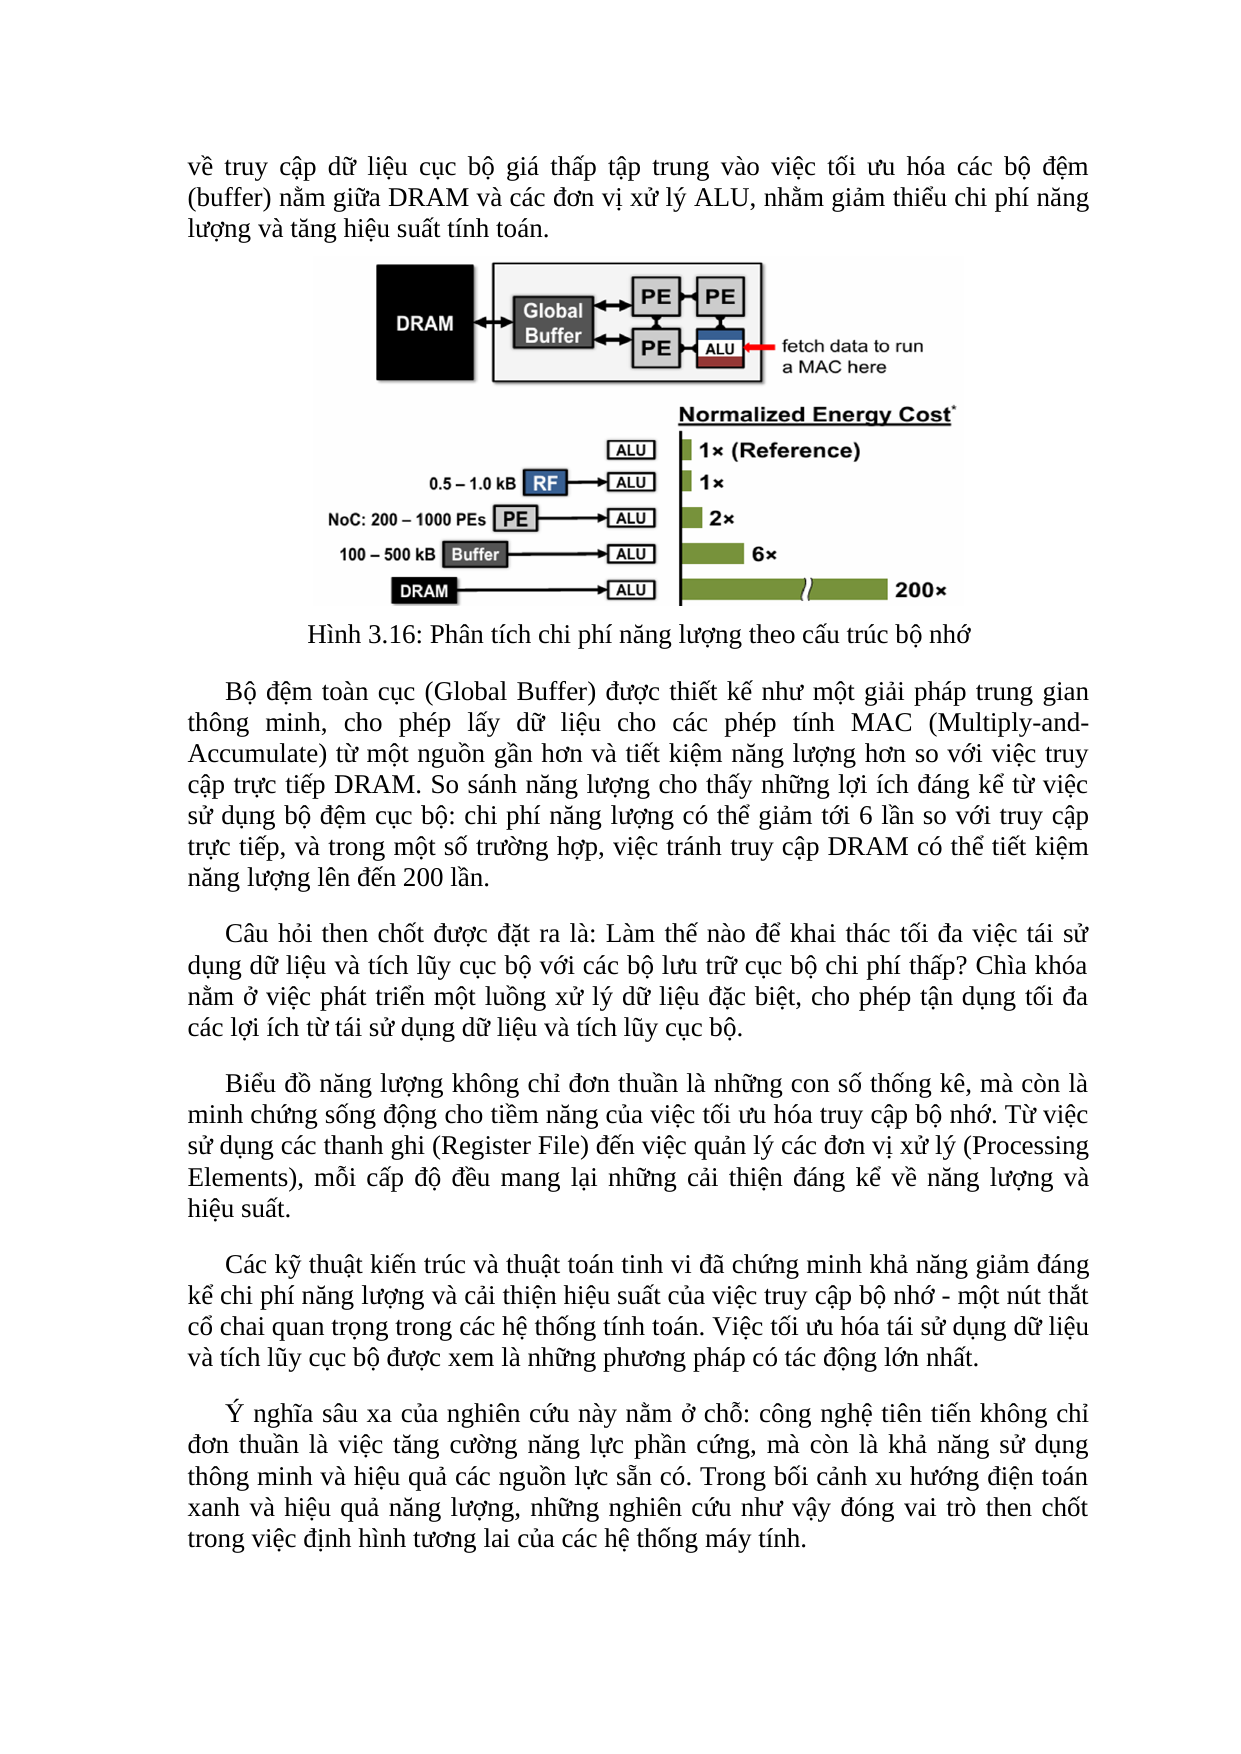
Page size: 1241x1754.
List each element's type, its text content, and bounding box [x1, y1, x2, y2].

picture [313, 256, 965, 606]
text Biểu đồ năng lượng không chỉ đơn thuần là những con số thống kê, mà còn là minh chứng sống động cho tiềm năng của việc tối ưu hóa truy cập bộ nhớ. Từ việc sử dụng các thanh ghi (Register File) đến việc quản lý các đơn vị xử lý (Processing Elements), mỗi cấp độ đều mang lại những cải thiện đáng kể về năng lượng và hiệu suất. [187, 1067, 1090, 1223]
text Bộ đệm toàn cục (Global Buffer) được thiết kế như một giải pháp trung gian thông minh, cho phép lấy dữ liệu cho các phép tính MAC (Multiply-and-Accumulate) từ một nguồn gần hơn và tiết kiệm năng lượng hơn so với việc truy cập trực tiếp DRAM. So sánh năng lượng cho thấy những lợi ích đáng kể từ việc sử dụng bộ đệm cục bộ: chi phí năng lượng có thể giảm tới 6 lần so với truy cập trực tiếp, và trong một số trường hợp, việc tránh truy cập DRAM có thể tiết kiệm năng lượng lên đến 200 lần. [187, 674, 1090, 893]
text Các kỹ thuật kiến trúc và thuật toán tinh vi đã chứng minh khả năng giảm đáng kể chi phí năng lượng và cải thiện hiệu suất của việc truy cập bộ nhớ - một nút thắt cổ chai quan trọng trong các hệ thống tính toán. Việc tối ưu hóa tái sử dụng dữ liệu và tích lũy cục bộ được xem là những phương pháp có tác động lớn nhất. [187, 1248, 1090, 1372]
text Câu hỏi then chốt được đặt ra là: Làm thế nào để khai thác tối đa việc tái sử dụng dữ liệu và tích lũy cục bộ với các bộ lưu trữ cục bộ chi phí thấp? Chìa khóa nằm ở việc phát triển một luồng xử lý dữ liệu đặc biệt, cho phép tận dụng tối đa các lợi ích từ tái sử dụng dữ liệu và tích lũy cục bộ. [187, 918, 1090, 1042]
text Ý nghĩa sâu xa của nghiên cứu này nằm ở chỗ: công nghệ tiên tiến không chỉ đơn thuần là việc tăng cường năng lực phần cứng, mà còn là khả năng sử dụng thông minh và hiệu quả các nguồn lực sẵn có. Trong bối cảnh xu hướng điện toán xanh và hiệu quả năng lượng, những nghiên cứu như vậy đóng vai trò then chốt trong việc định hình tương lai của các hệ thống máy tính. [187, 1397, 1090, 1553]
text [187, 150, 1090, 243]
